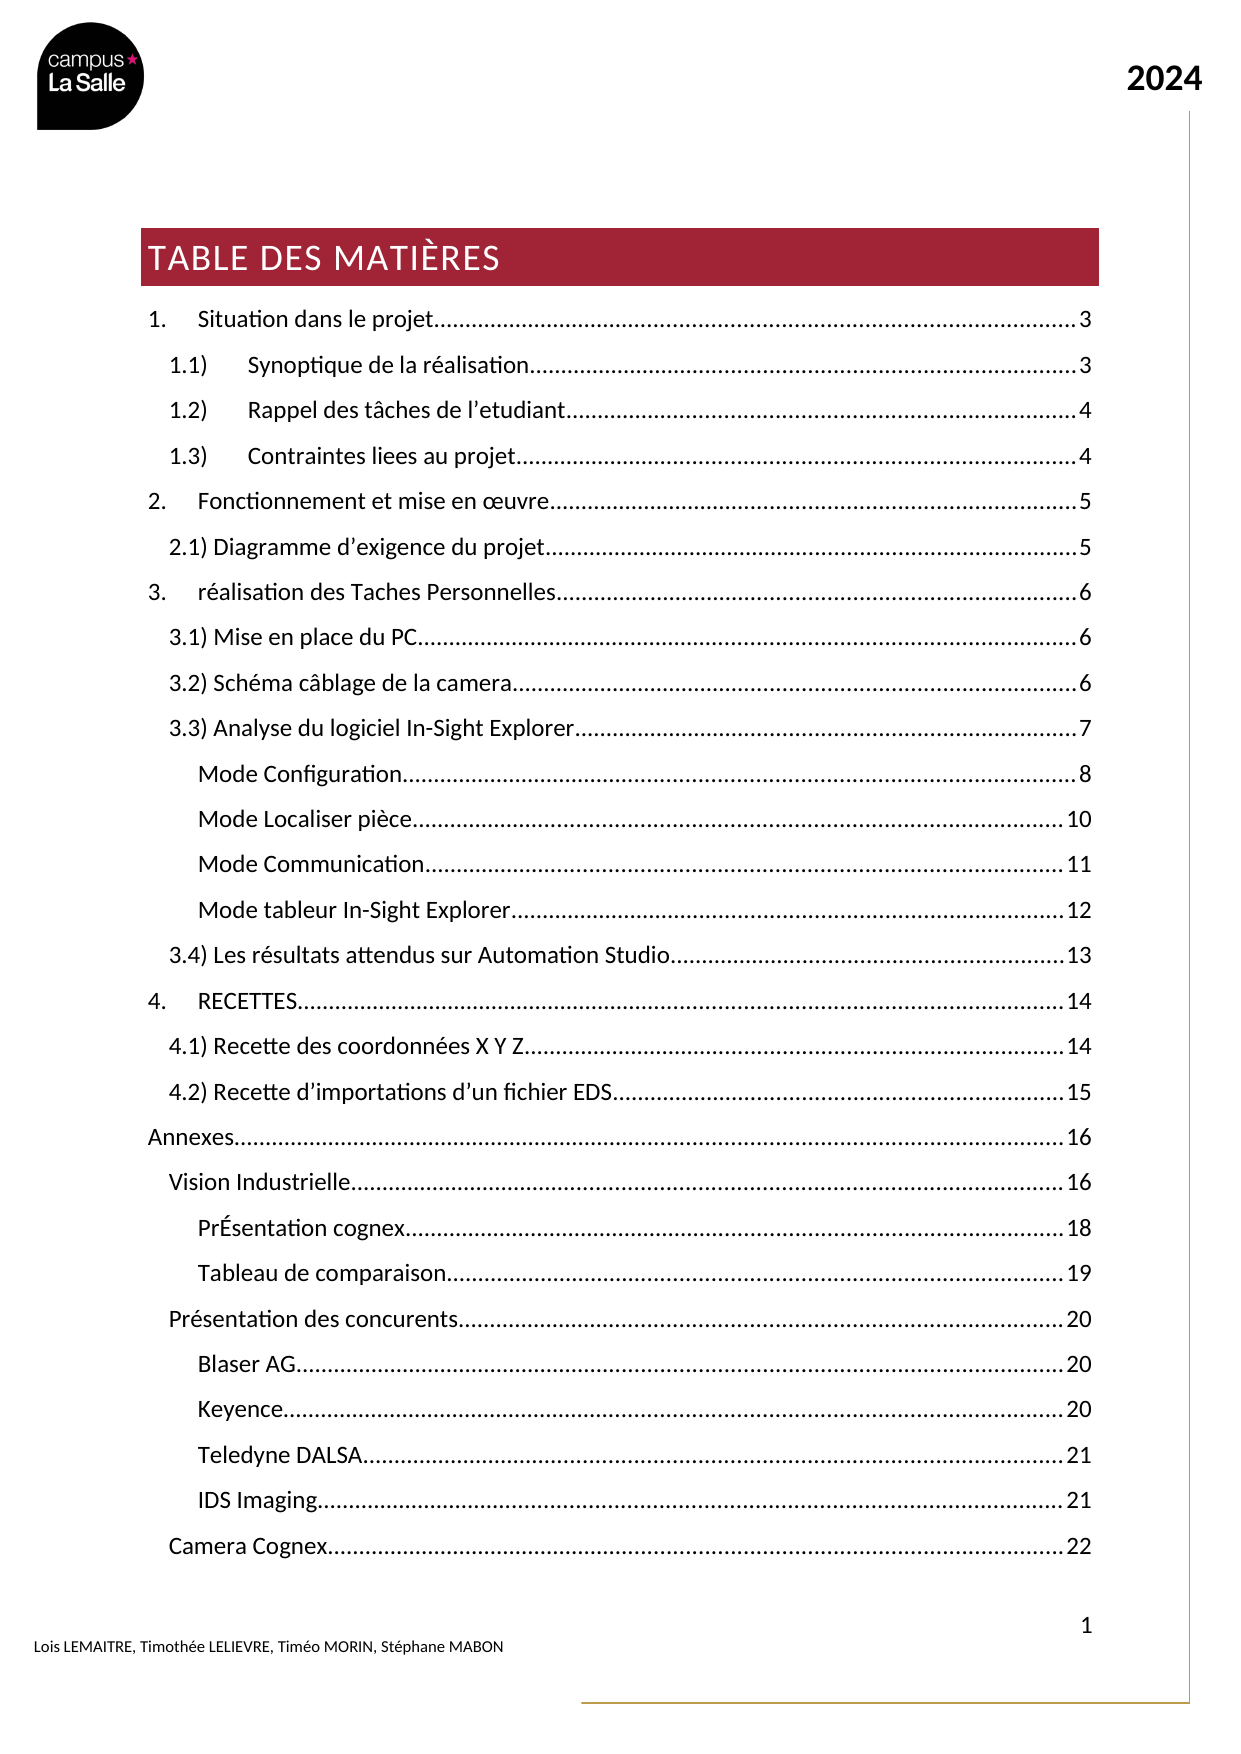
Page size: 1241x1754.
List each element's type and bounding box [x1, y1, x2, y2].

picture [31, 18, 149, 135]
